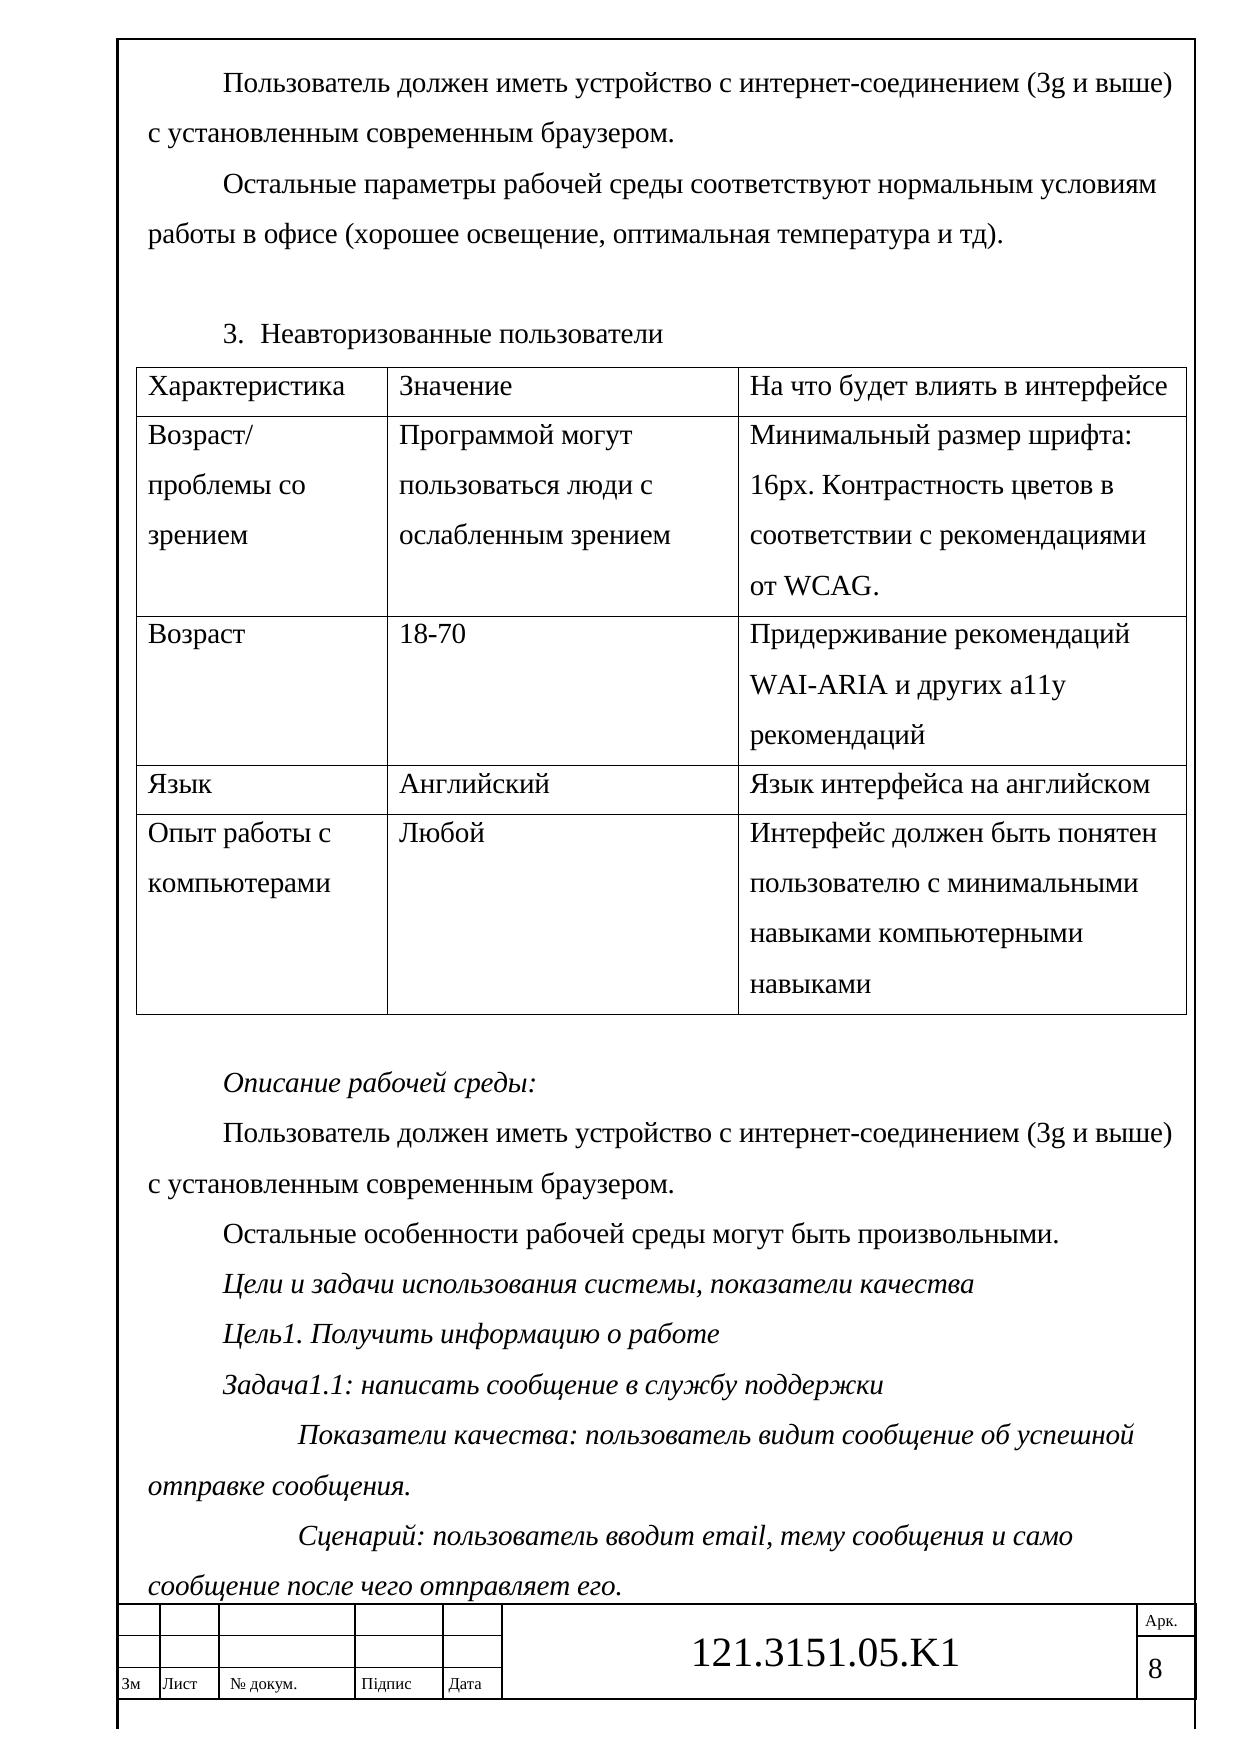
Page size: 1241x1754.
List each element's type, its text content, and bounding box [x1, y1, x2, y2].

table_header Значение [388, 368, 738, 416]
table_cell Интерфейс должен быть понятен пользователю с минимальными навыками компьютерными навыками [739, 815, 1186, 1014]
text Сценарий: пользователь вводит email, тему сообщения и само сообщение после чего отправляет его. [148, 1518, 1175, 1602]
list Неавторизованные пользователи [223, 317, 1175, 350]
table_header Характеристика [137, 368, 387, 416]
table_cell Возраст [137, 617, 387, 765]
text Остальные параметры рабочей среды соответствуют нормальным условиям работы в офисе (хорошее освещение, оптимальная температура и тд). [148, 166, 1175, 249]
text Остальные особенности рабочей среды могут быть произвольными. [148, 1216, 1175, 1249]
table_cell Язык интерфейса на английском [739, 766, 1186, 814]
table_cell Программой могут пользоваться люди с ослабленным зрением [388, 417, 738, 616]
text Показатели качества: пользователь видит сообщение об успешной отправке сообщения. [148, 1417, 1175, 1501]
text Описание рабочей среды: [148, 1065, 1175, 1099]
table_cell 18-70 [388, 617, 738, 765]
table_cell Минимальный размер шрифта: 16px. Контрастность цветов в соответствии с рекомендациями от WCAG. [739, 417, 1186, 616]
table_cell Язык [137, 766, 387, 814]
text Пользователь должен иметь устройство с интернет-соединением (3g и выше) с установленным современным браузером. [148, 1115, 1175, 1199]
table_cell Возраст/проблемы со зрением [137, 417, 387, 616]
table_header На что будет влиять в интерфейсе [739, 368, 1186, 416]
text Задача1.1: написать сообщение в службу поддержки [148, 1367, 1175, 1401]
table_cell Английский [388, 766, 738, 814]
text Пользователь должен иметь устройство с интернет-соединением (3g и выше) с установленным современным браузером. [148, 65, 1175, 149]
table_cell Опыт работы с компьютерами [137, 815, 387, 1014]
text Цель1. Получить информацию о работе [148, 1317, 1175, 1350]
text Цели и задачи использования системы, показатели качества [148, 1266, 1175, 1300]
table_cell Любой [388, 815, 738, 1014]
table_cell Придерживание рекомендаций WAI-ARIA и других a11y рекомендаций [739, 617, 1186, 765]
